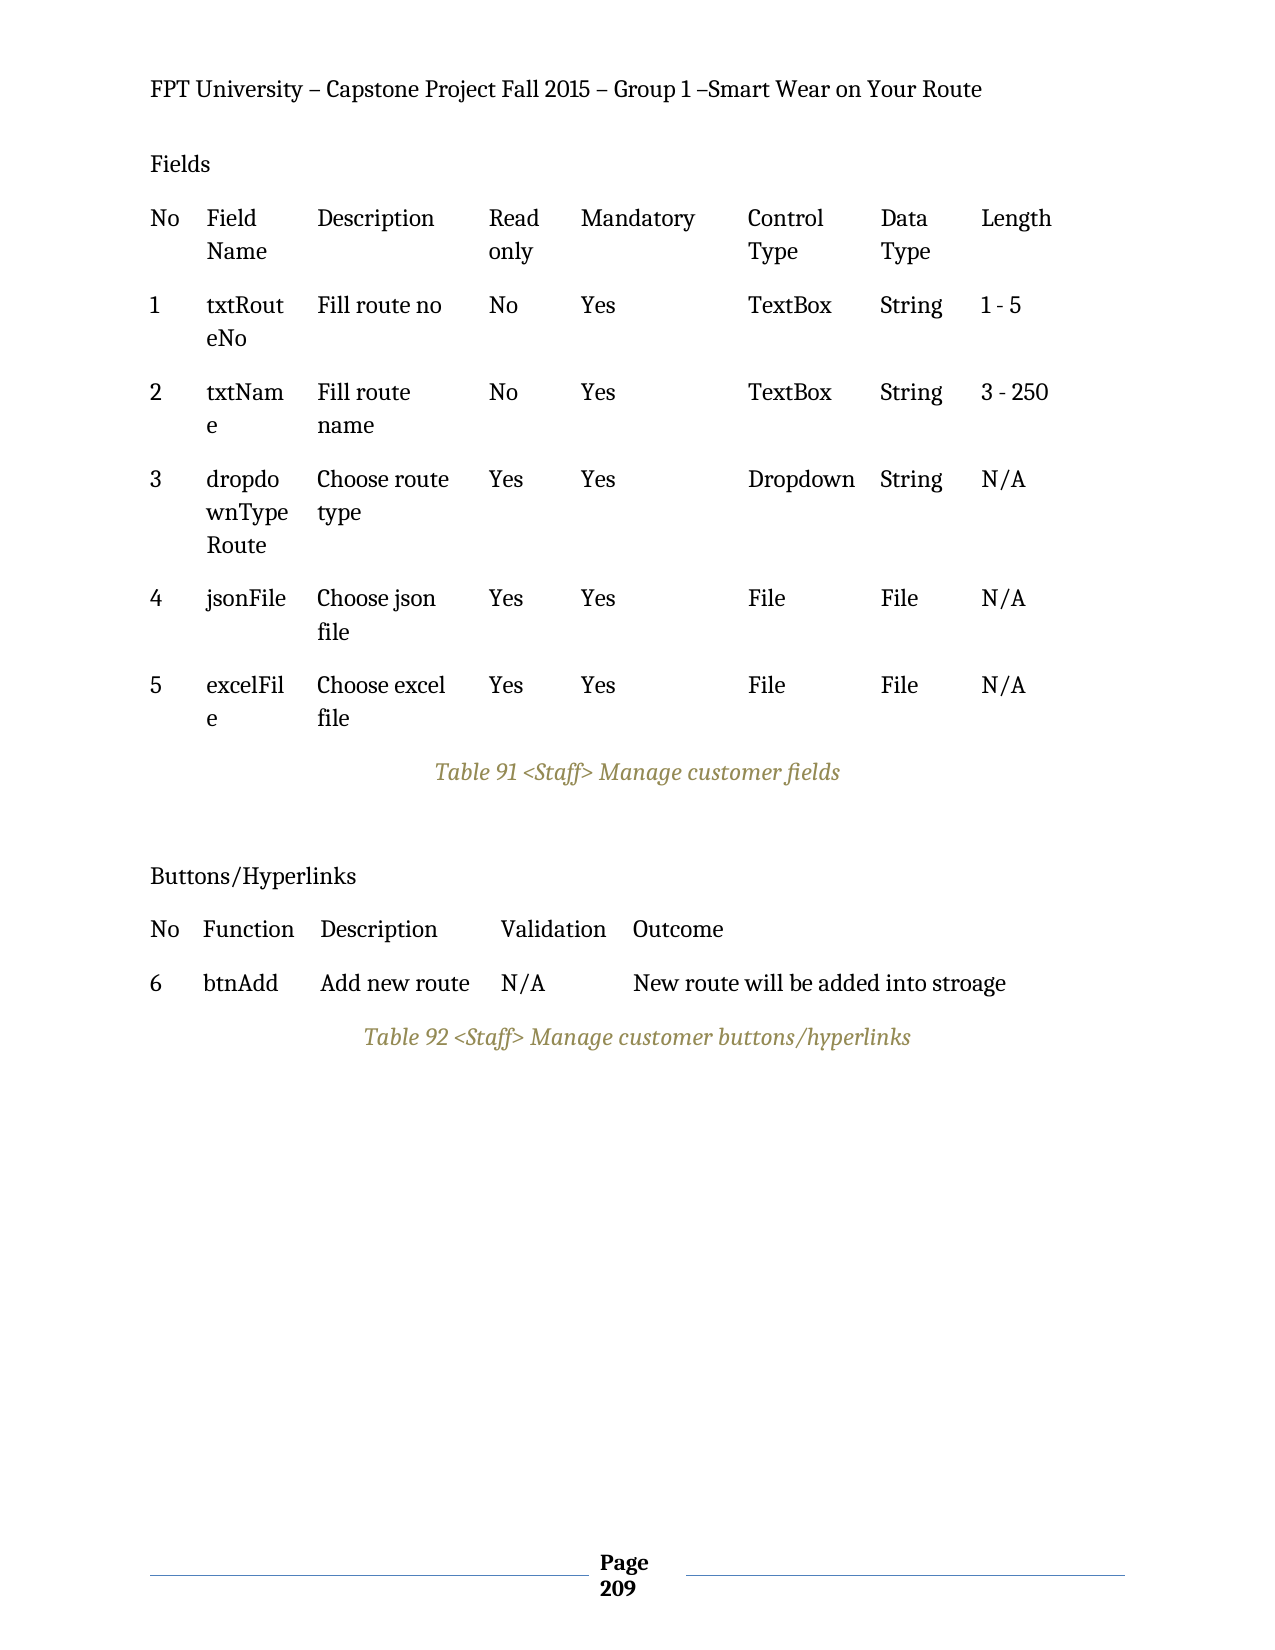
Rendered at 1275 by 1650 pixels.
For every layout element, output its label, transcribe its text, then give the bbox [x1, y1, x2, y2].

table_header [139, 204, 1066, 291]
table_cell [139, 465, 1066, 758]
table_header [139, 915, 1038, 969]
text Fields [150, 150, 1125, 179]
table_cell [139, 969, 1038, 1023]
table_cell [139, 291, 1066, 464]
text Buttons/Hyperlinks [150, 862, 1125, 890]
